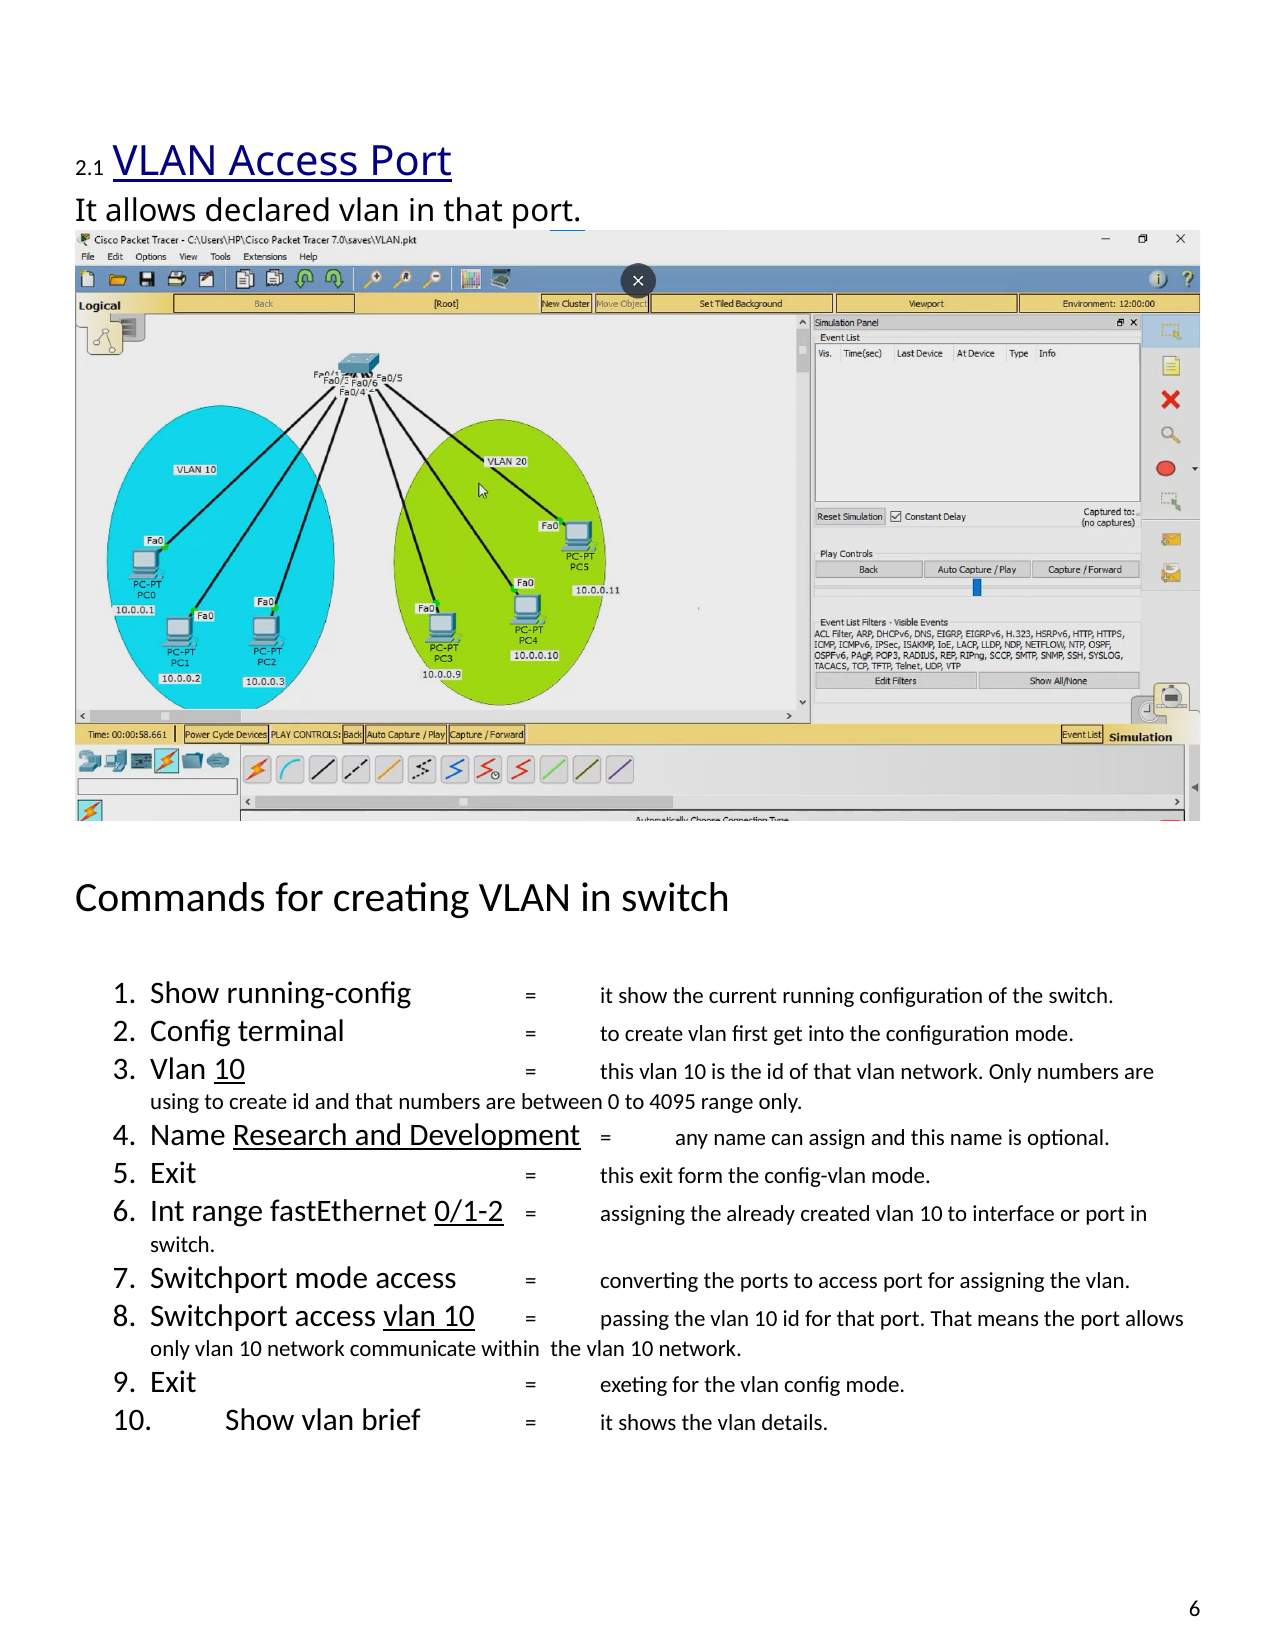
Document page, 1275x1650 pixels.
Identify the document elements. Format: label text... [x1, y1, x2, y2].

list Name Research and Development = any name can assign and this name is optional. [112, 1115, 1200, 1153]
list Switchport mode access = converting the ports to access port for assigning the vlan. [112, 1258, 1200, 1296]
list Config terminal = to create vlan first get into the configuration mode. [112, 1011, 1200, 1049]
picture [75, 230, 1200, 821]
list Vlan 10 = this vlan 10 is the id of that vlan network. Only numbers are using to create id and that numbers are between 0 to 4095 range only. [112, 1049, 1200, 1115]
list Int range fastEthernet 0/1-2 = assigning the already created vlan 10 to interface or port in switch. [112, 1192, 1200, 1258]
text It allows declared vlan in that port. [75, 188, 1200, 230]
list Show vlan brief = it shows the vlan details. [112, 1400, 1200, 1438]
list VLAN Access Port [75, 131, 1200, 188]
text Commands for creating VLAN in switch [75, 871, 1200, 922]
list Exit = exeting for the vlan config mode. [112, 1362, 1200, 1400]
list Switchport access vlan 10 = passing the vlan 10 id for that port. That means the port allows only vlan 10 network communicate within the vlan 10 network. [112, 1296, 1200, 1362]
list Show running-config = it show the current running configuration of the switch. [112, 973, 1200, 1011]
list Exit = this exit form the config-vlan mode. [112, 1153, 1200, 1192]
